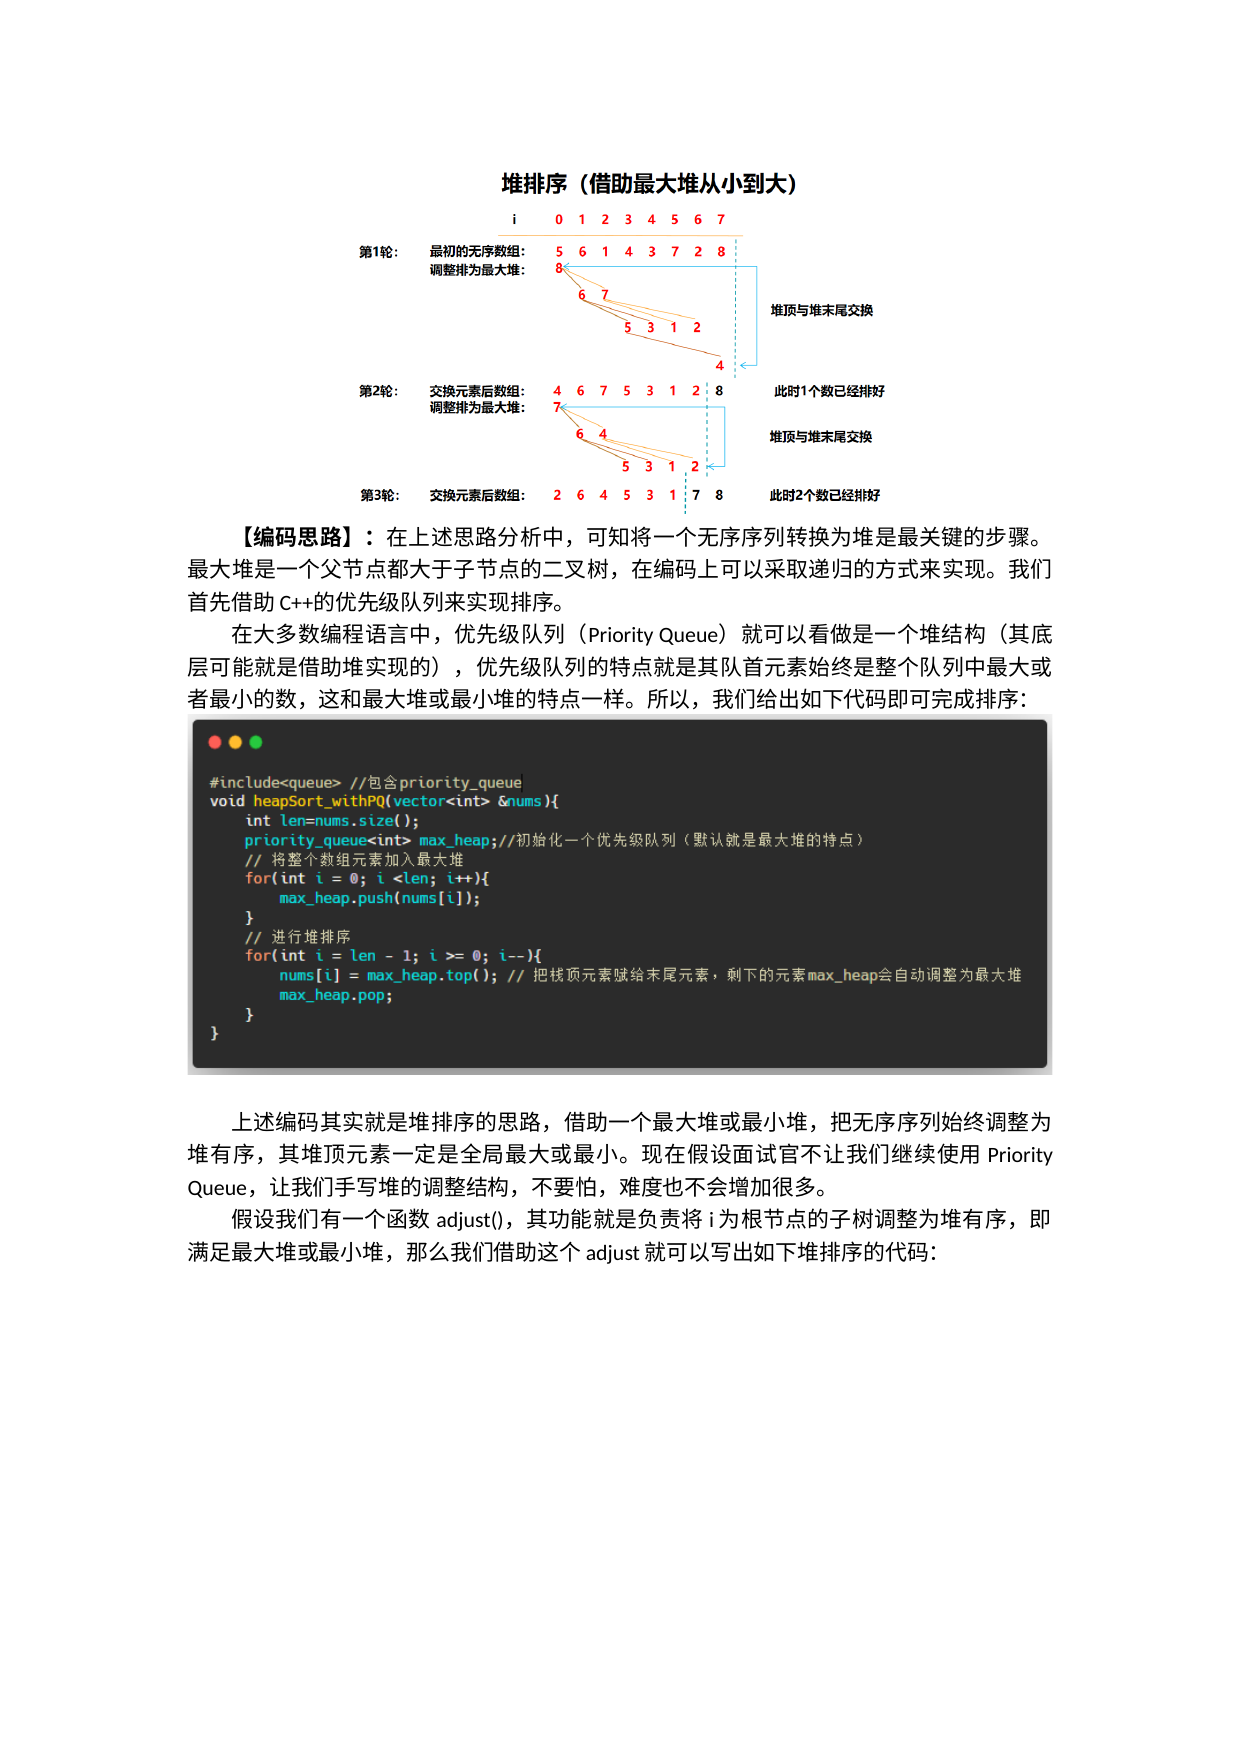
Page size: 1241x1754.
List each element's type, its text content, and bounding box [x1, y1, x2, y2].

picture [187, 714, 1053, 1075]
picture [347, 162, 893, 514]
text 假设我们有一个函数adjust()，其功能就是负责将i为根节点的子树调整为堆有序，即满足最大堆或最小堆，那么我们借助这个adjust就可以写出如下堆排序的代码： [187, 1202, 1053, 1267]
text 【编码思路】：在上述思路分析中，可知将一个无序序列转换为堆是最关键的步骤。最大堆是一个父节点都大于子节点的二叉树，在编码上可以采取递归的方式来实现。我们首先借助C++的优先级队列来实现排序。 [187, 519, 1053, 617]
text 在大多数编程语言中，优先级队列（Priority Queue）就可以看做是一个堆结构（其底层可能就是借助堆实现的），优先级队列的特点就是其队首元素始终是整个队列中最大或者最小的数，这和最大堆或最小堆的特点一样。所以，我们给出如下代码即可完成排序： [187, 617, 1053, 714]
text 上述编码其实就是堆排序的思路，借助一个最大堆或最小堆，把无序序列始终调整为堆有序，其堆顶元素一定是全局最大或最小。现在假设面试官不让我们继续使用Priority Queue，让我们手写堆的调整结构，不要怕，难度也不会增加很多。 [187, 1104, 1053, 1202]
